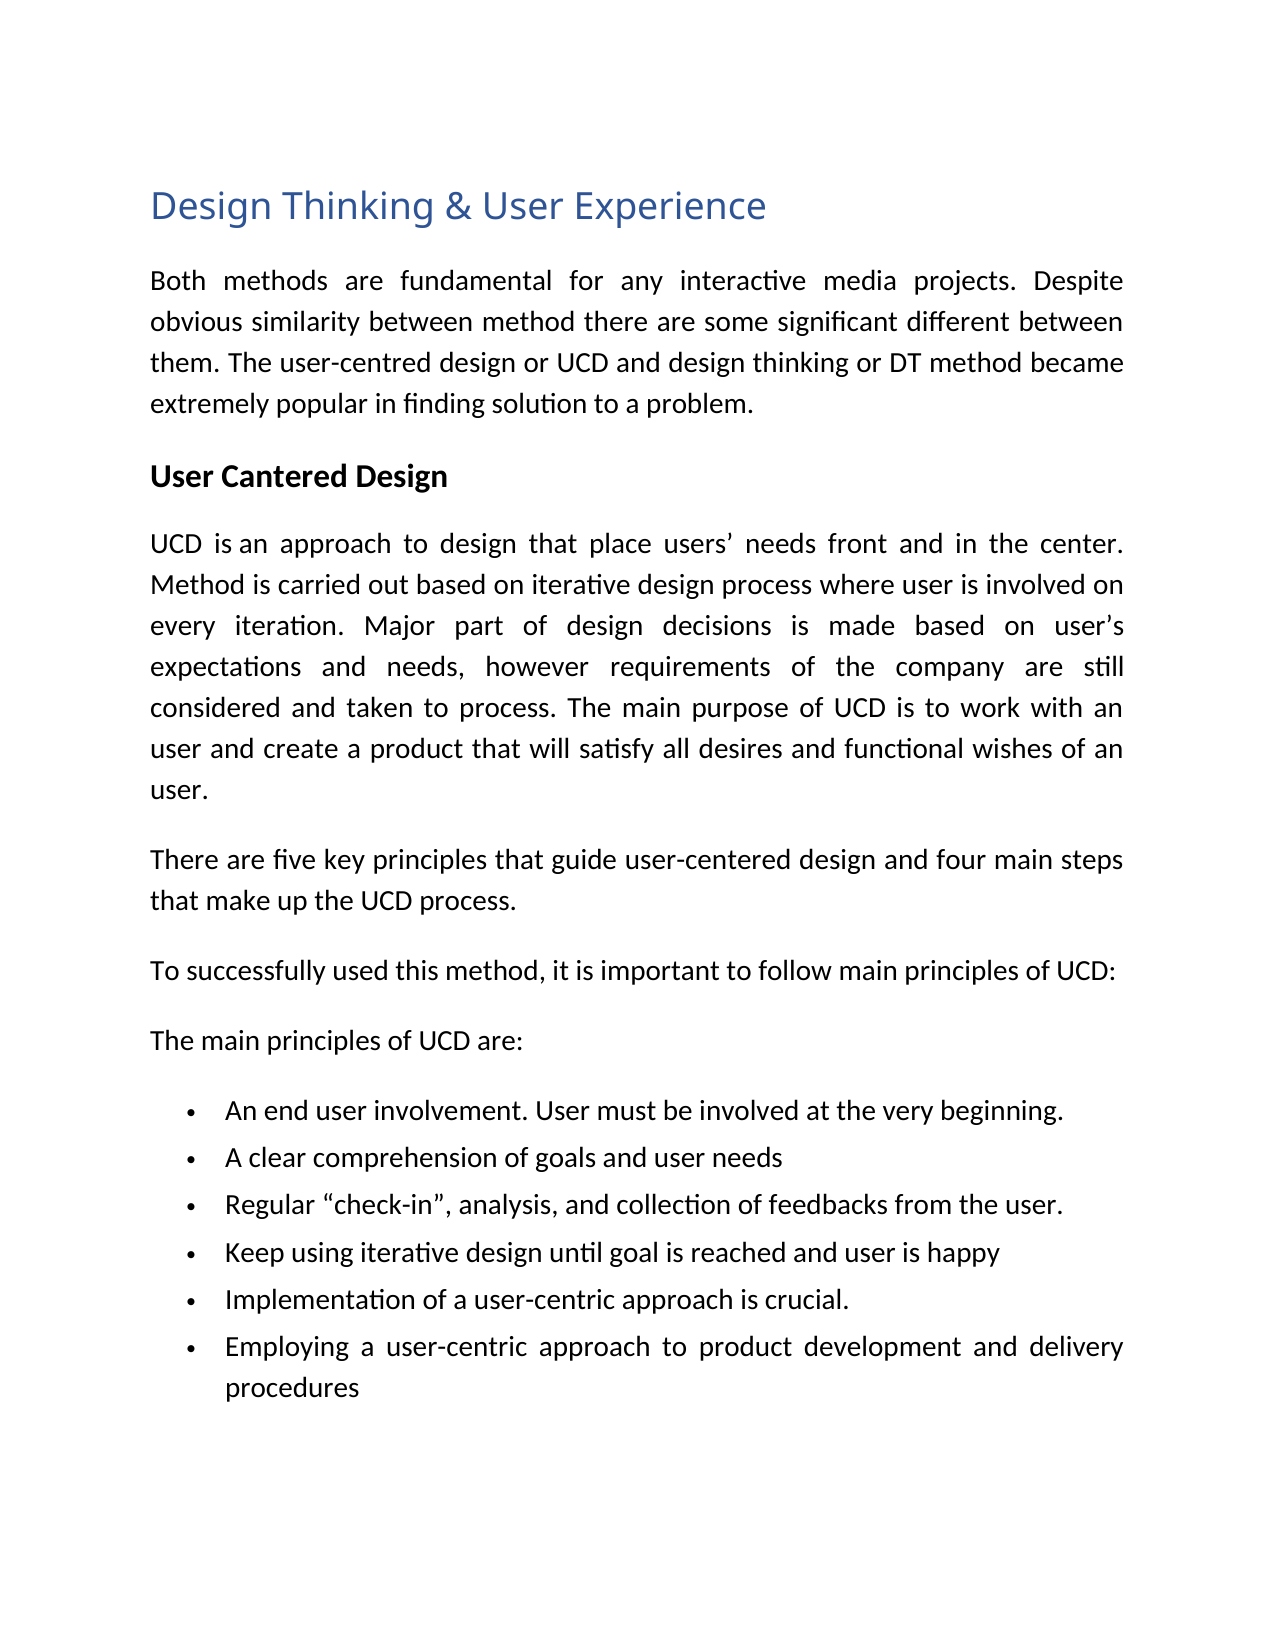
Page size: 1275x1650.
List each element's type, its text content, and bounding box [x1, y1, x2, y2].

subtitle User Cantered Design [150, 455, 1125, 496]
text To successfully used this method, it is important to follow main principles of UCD: [150, 952, 1125, 987]
list Keep using iterative design until goal is reached and user is happy [187, 1257, 1125, 1292]
list Employing a user-centric approach to product development and delivery procedures [187, 1351, 1125, 1427]
list Regular “check-in”, analysis, and collection of feedbacks from the user. [187, 1209, 1125, 1245]
text The main principles of UCD are: [150, 1022, 1125, 1058]
list An end user involvement. User must be involved at the very beginning. [187, 1092, 1125, 1128]
list Implementation of a user-centric approach is crucial. [187, 1304, 1125, 1339]
subtitle Design Thinking & User Experience [150, 179, 1125, 230]
text UCD is an approach to design that place users’ needs front and in the center. Method is carried out based on iterative design process where user is involved on every iteration. Major part of design decisions is made based on user’s expectations and needs, however requirements of the company are still considered and taken to process. The main purpose of UCD is to work with an user and create a product that will satisfy all desires and functional wishes of an user. [150, 525, 1125, 806]
text Both methods are fundamental for any interactive media projects. Despite obvious similarity between method there are some significant different between them. The user-centred design or UCD and design thinking or DT method became extremely popular in finding solution to a problem. [150, 262, 1125, 421]
list A clear comprehension of goals and user needs [187, 1162, 1125, 1198]
text There are five key principles that guide user-centered design and four main steps that make up the UCD process. [150, 841, 1125, 917]
